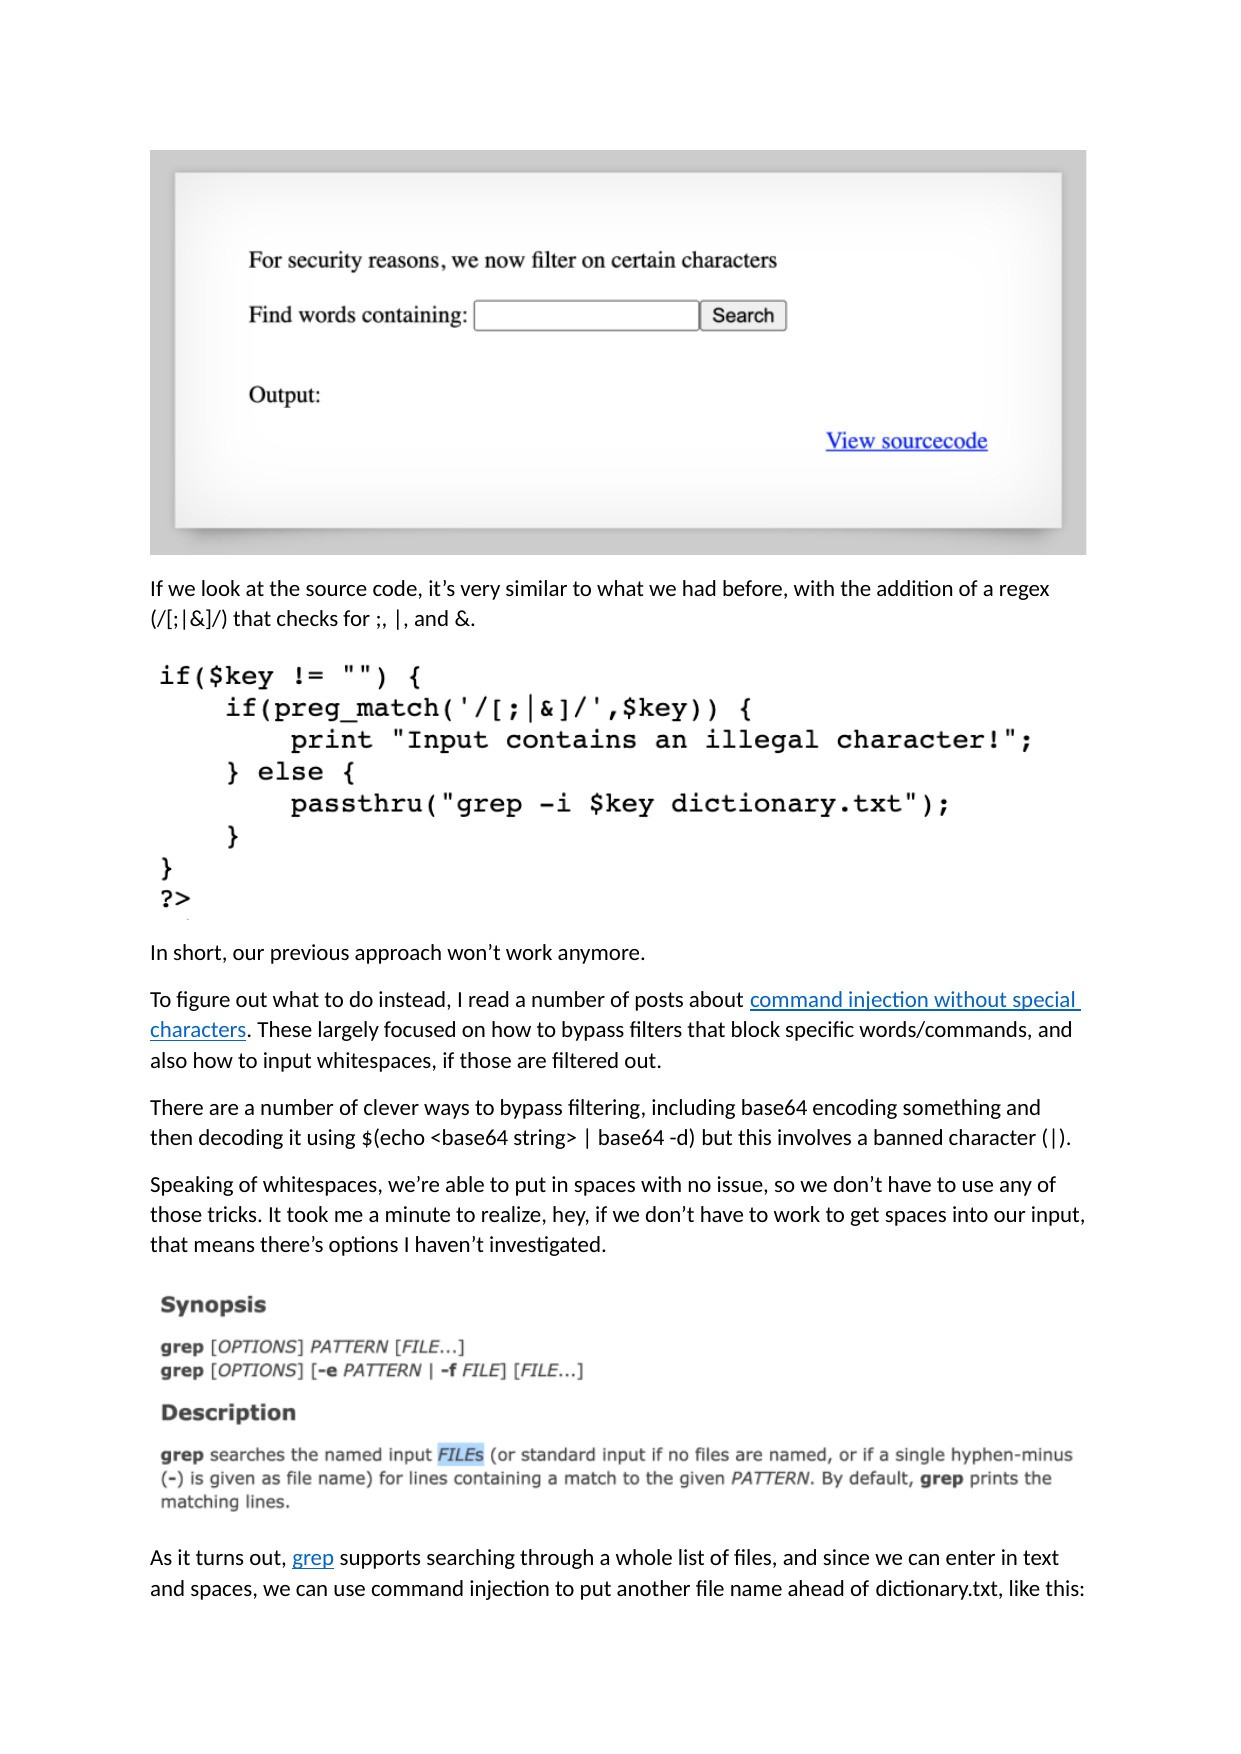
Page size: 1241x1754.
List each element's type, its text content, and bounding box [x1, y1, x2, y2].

text As it turns out, grep supports searching through a whole list of files, and since we can enter in text and spaces, we can use command injection to put another file name ahead of dictionary.txt, like this: [150, 1543, 1090, 1602]
picture [150, 150, 1087, 555]
picture [150, 651, 1087, 920]
text There are a number of clever ways to bypass filtering, including base64 encoding something and then decoding it using $(echo <base64 string> | base64 -d) but this involves a banned character (|). [150, 1093, 1090, 1151]
text Speaking of whitespaces, we’re able to put in spaces with no issue, so we don’t have to use any of those tricks. It took me a minute to realize, hey, if we don’t have to work to get spaces into our input, that means there’s options I haven’t investigated. [150, 1170, 1090, 1258]
text If we look at the source code, it’s very similar to what we had before, with the addition of a regex (/[;|&]/) that checks for ;, |, and &. [150, 574, 1090, 632]
text In short, our previous approach won’t work anymore. [150, 938, 1090, 967]
text To figure out what to do instead, I read a number of posts about command injection without special characters. These largely focused on how to bypass filters that block specific words/commands, and also how to input whitespaces, if those are filtered out. [150, 985, 1090, 1074]
picture [150, 1277, 1089, 1525]
